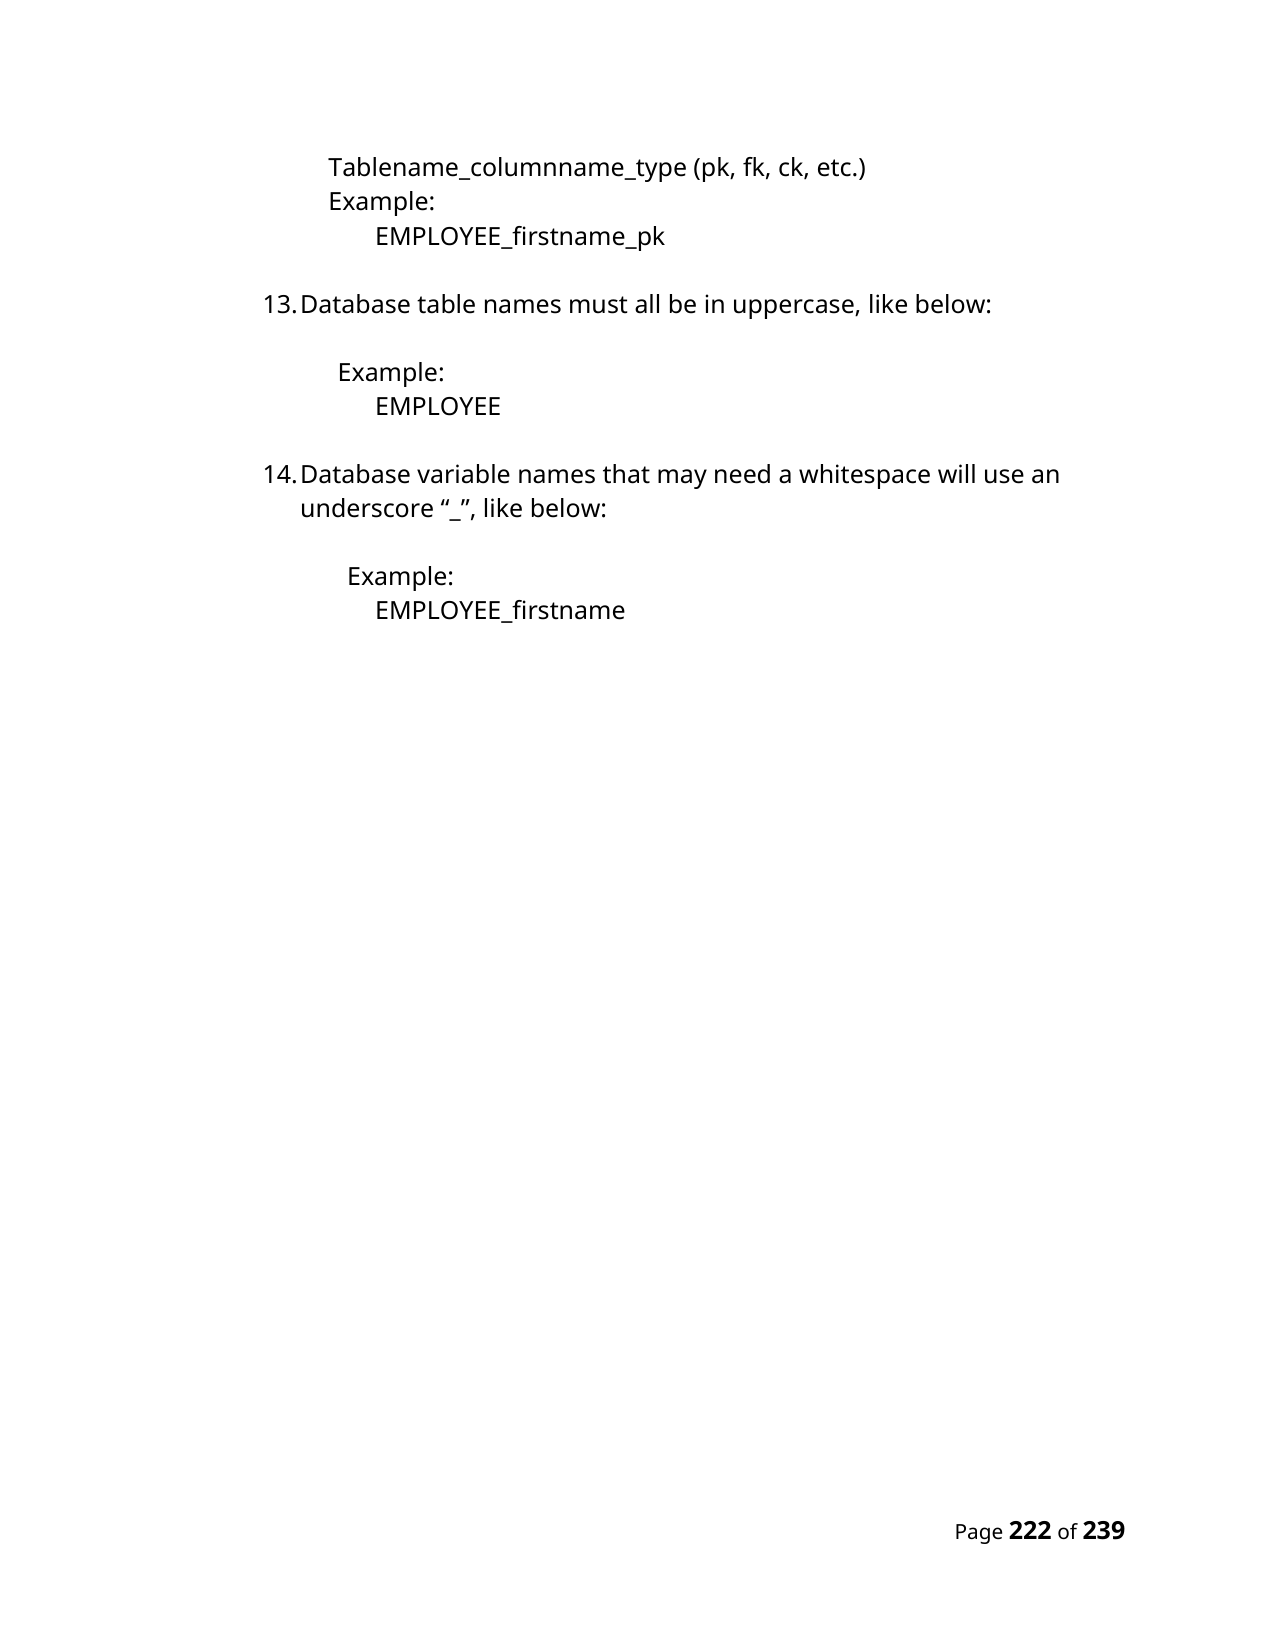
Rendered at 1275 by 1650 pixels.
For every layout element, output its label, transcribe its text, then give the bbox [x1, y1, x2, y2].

list EMPLOYEE [375, 388, 1125, 422]
list Example: [337, 354, 1125, 388]
list Tablename_columnname_type (pk, fk, ck, etc.) [328, 150, 1125, 184]
list EMPLOYEE_firstname_pk [375, 218, 1125, 252]
list Database table names must all be in uppercase, like below: [262, 286, 1125, 320]
list Example: [347, 559, 1125, 593]
list Example: [328, 184, 1125, 218]
list EMPLOYEE_firstname [375, 593, 1125, 627]
list Database variable names that may need a whitespace will use an underscore “_”, like below: [262, 457, 1125, 525]
